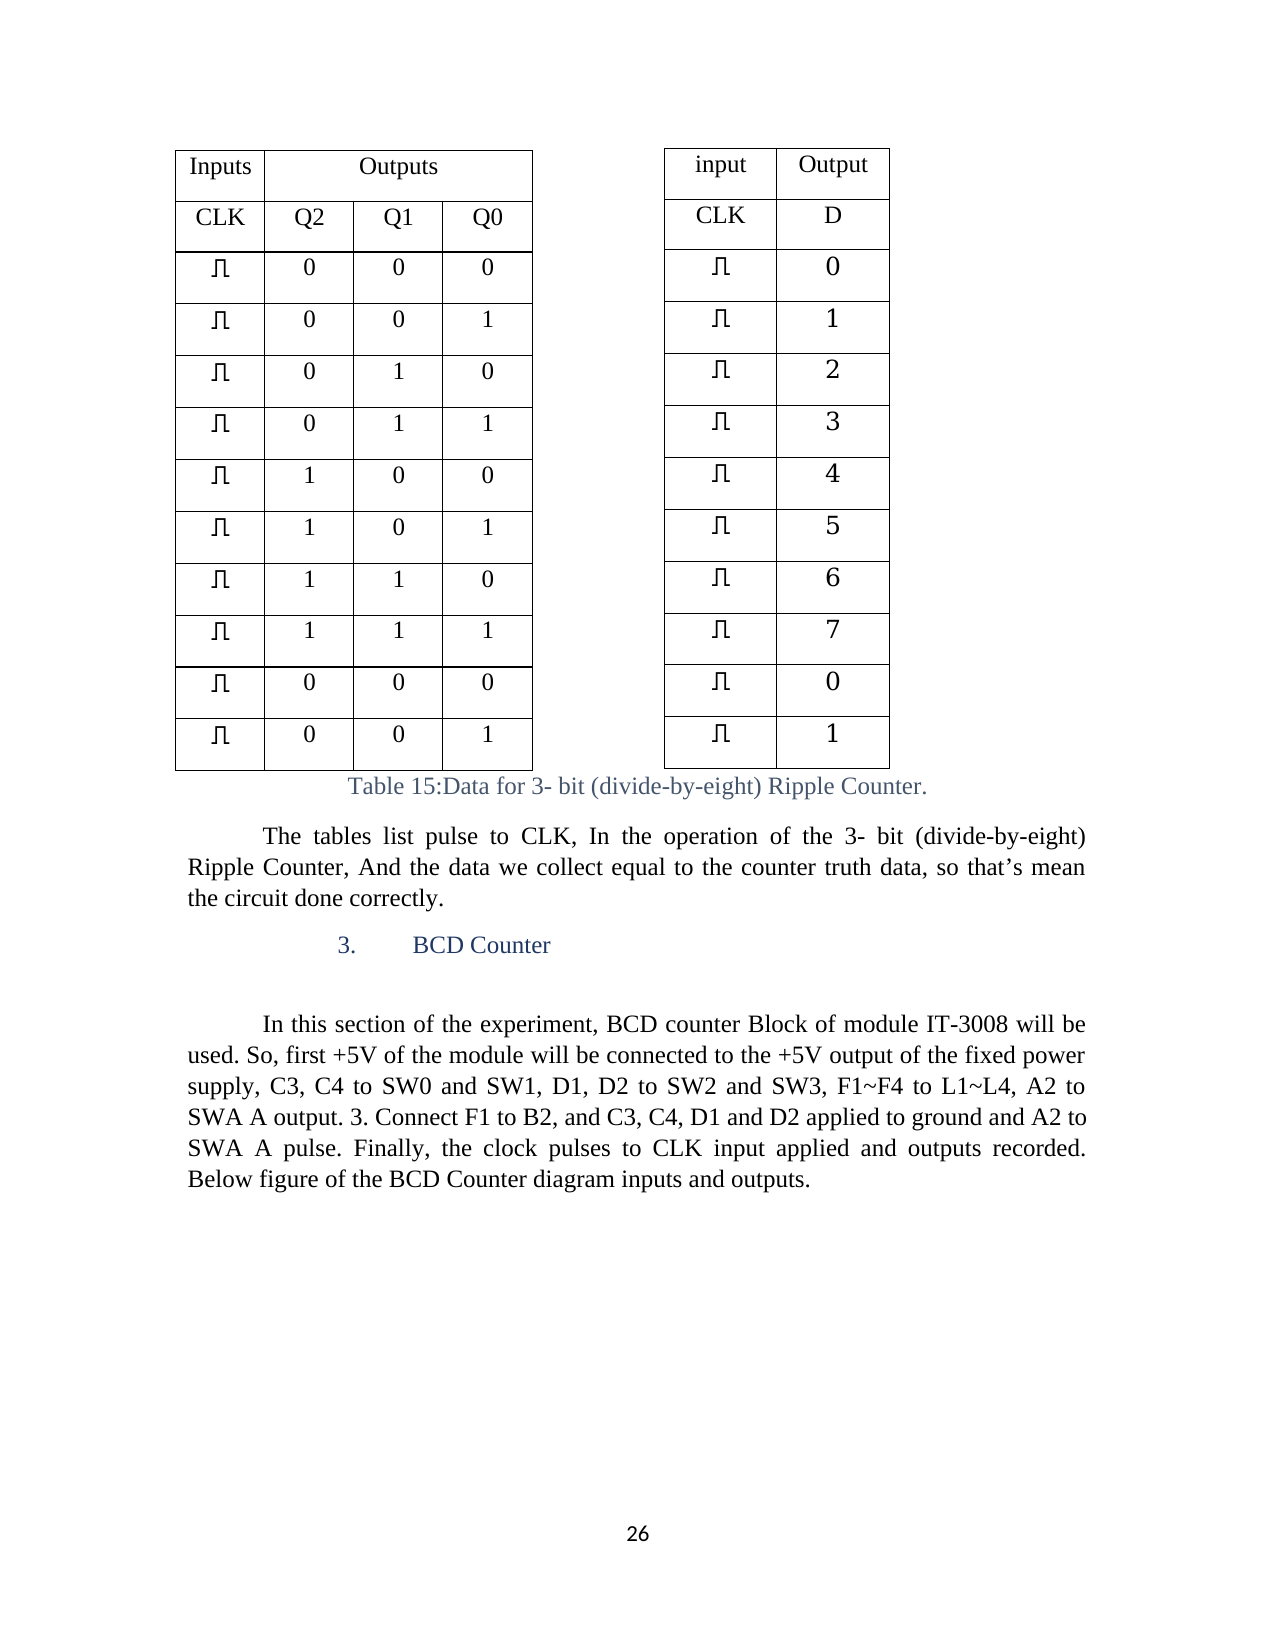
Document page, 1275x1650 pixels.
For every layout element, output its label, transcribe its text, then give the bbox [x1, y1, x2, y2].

table_cell ⎍ [176, 408, 264, 459]
table_cell ⎍ [176, 564, 264, 614]
text Table 15:Data for 3- bit (divide-by-eight) Ripple Counter. [187, 150, 1087, 800]
table_cell Q0 [443, 202, 532, 251]
table_cell ⎍ [176, 253, 264, 303]
table_cell 1 [443, 719, 532, 770]
table_cell ⎍ [665, 458, 776, 509]
table_cell 1 [443, 616, 532, 666]
table_cell ⎍ [176, 668, 264, 718]
table_cell 0 [777, 250, 889, 301]
text In this section of the experiment, BCD counter Block of module IT-3008 will be used. So, first +5V of the module will be connected to the +5V output of the fixed power supply, C3, C4 to SW0 and SW1, D1, D2 to SW2 and SW3, F1~F4 to L1~L4, A2 to SWA A output. 3. Connect F1 to B2, and C3, C4, D1 and D2 applied to ground and A2 to SWA A pulse. Finally, the clock pulses to CLK input applied and outputs recorded. Below figure of the BCD Counter diagram inputs and outputs. [187, 1009, 1087, 1193]
table_cell 2 [777, 354, 889, 405]
table_cell 1 [443, 408, 532, 459]
table_header Inputs [176, 151, 264, 201]
table_cell ⎍ [665, 614, 776, 664]
table_cell 1 [354, 616, 442, 666]
table_cell 1 [777, 302, 889, 353]
table_cell ⎍ [665, 354, 776, 405]
table_cell 1 [443, 512, 532, 563]
table_cell ⎍ [176, 616, 264, 666]
table_cell 0 [443, 564, 532, 614]
subtitle BCD Counter [337, 931, 1087, 959]
table_cell 1 [354, 564, 442, 614]
table_cell CLK [665, 200, 776, 249]
table_cell 0 [354, 460, 442, 511]
table_cell 1 [265, 460, 353, 511]
table_cell 3 [777, 406, 889, 457]
table_cell 1 [443, 304, 532, 355]
table_cell ⎍ [665, 302, 776, 353]
text The tables list pulse to CLK, In the operation of the 3- bit (divide-by-eight) Ripple Counter, And the data we collect equal to the counter truth data, so that’s mean the circuit done correctly. [187, 821, 1087, 912]
table_cell 5 [777, 510, 889, 561]
table_cell 0 [443, 356, 532, 407]
table_cell Q2 [265, 202, 353, 251]
table_cell 1 [265, 564, 353, 614]
table_cell 0 [354, 304, 442, 355]
table_cell ⎍ [665, 406, 776, 457]
table_cell 0 [354, 253, 442, 303]
table_cell ⎍ [176, 356, 264, 407]
table_cell ⎍ [665, 562, 776, 612]
table_cell 0 [265, 408, 353, 459]
table_cell 0 [265, 253, 353, 303]
table_cell 0 [265, 719, 353, 770]
table_header input [665, 149, 776, 199]
table_cell 0 [265, 668, 353, 718]
table_cell Q1 [354, 202, 442, 251]
table_cell 1 [265, 616, 353, 666]
table_cell ⎍ [176, 719, 264, 770]
table_cell 0 [265, 304, 353, 355]
table_cell 0 [443, 460, 532, 511]
table_cell ⎍ [665, 665, 776, 716]
table_cell ⎍ [176, 512, 264, 563]
table_cell ⎍ [176, 304, 264, 355]
table_cell 0 [777, 665, 889, 716]
table_header Outputs [265, 151, 532, 201]
table_cell 1 [354, 408, 442, 459]
table_cell 0 [354, 512, 442, 563]
table_cell 0 [443, 668, 532, 718]
table_header Output [777, 149, 889, 199]
table_cell 0 [354, 719, 442, 770]
table_cell 1 [777, 717, 889, 768]
table_cell ⎍ [665, 250, 776, 301]
table_cell 1 [354, 356, 442, 407]
table_cell CLK [176, 202, 264, 251]
table_cell 0 [354, 668, 442, 718]
table_cell D [777, 200, 889, 249]
table_cell 4 [777, 458, 889, 509]
table_cell 1 [265, 512, 353, 563]
table_cell ⎍ [665, 510, 776, 561]
table_cell 0 [443, 253, 532, 303]
table_cell 6 [777, 562, 889, 612]
table_cell 7 [777, 614, 889, 664]
table_cell 0 [265, 356, 353, 407]
table_cell ⎍ [176, 460, 264, 511]
table_cell ⎍ [665, 717, 776, 768]
